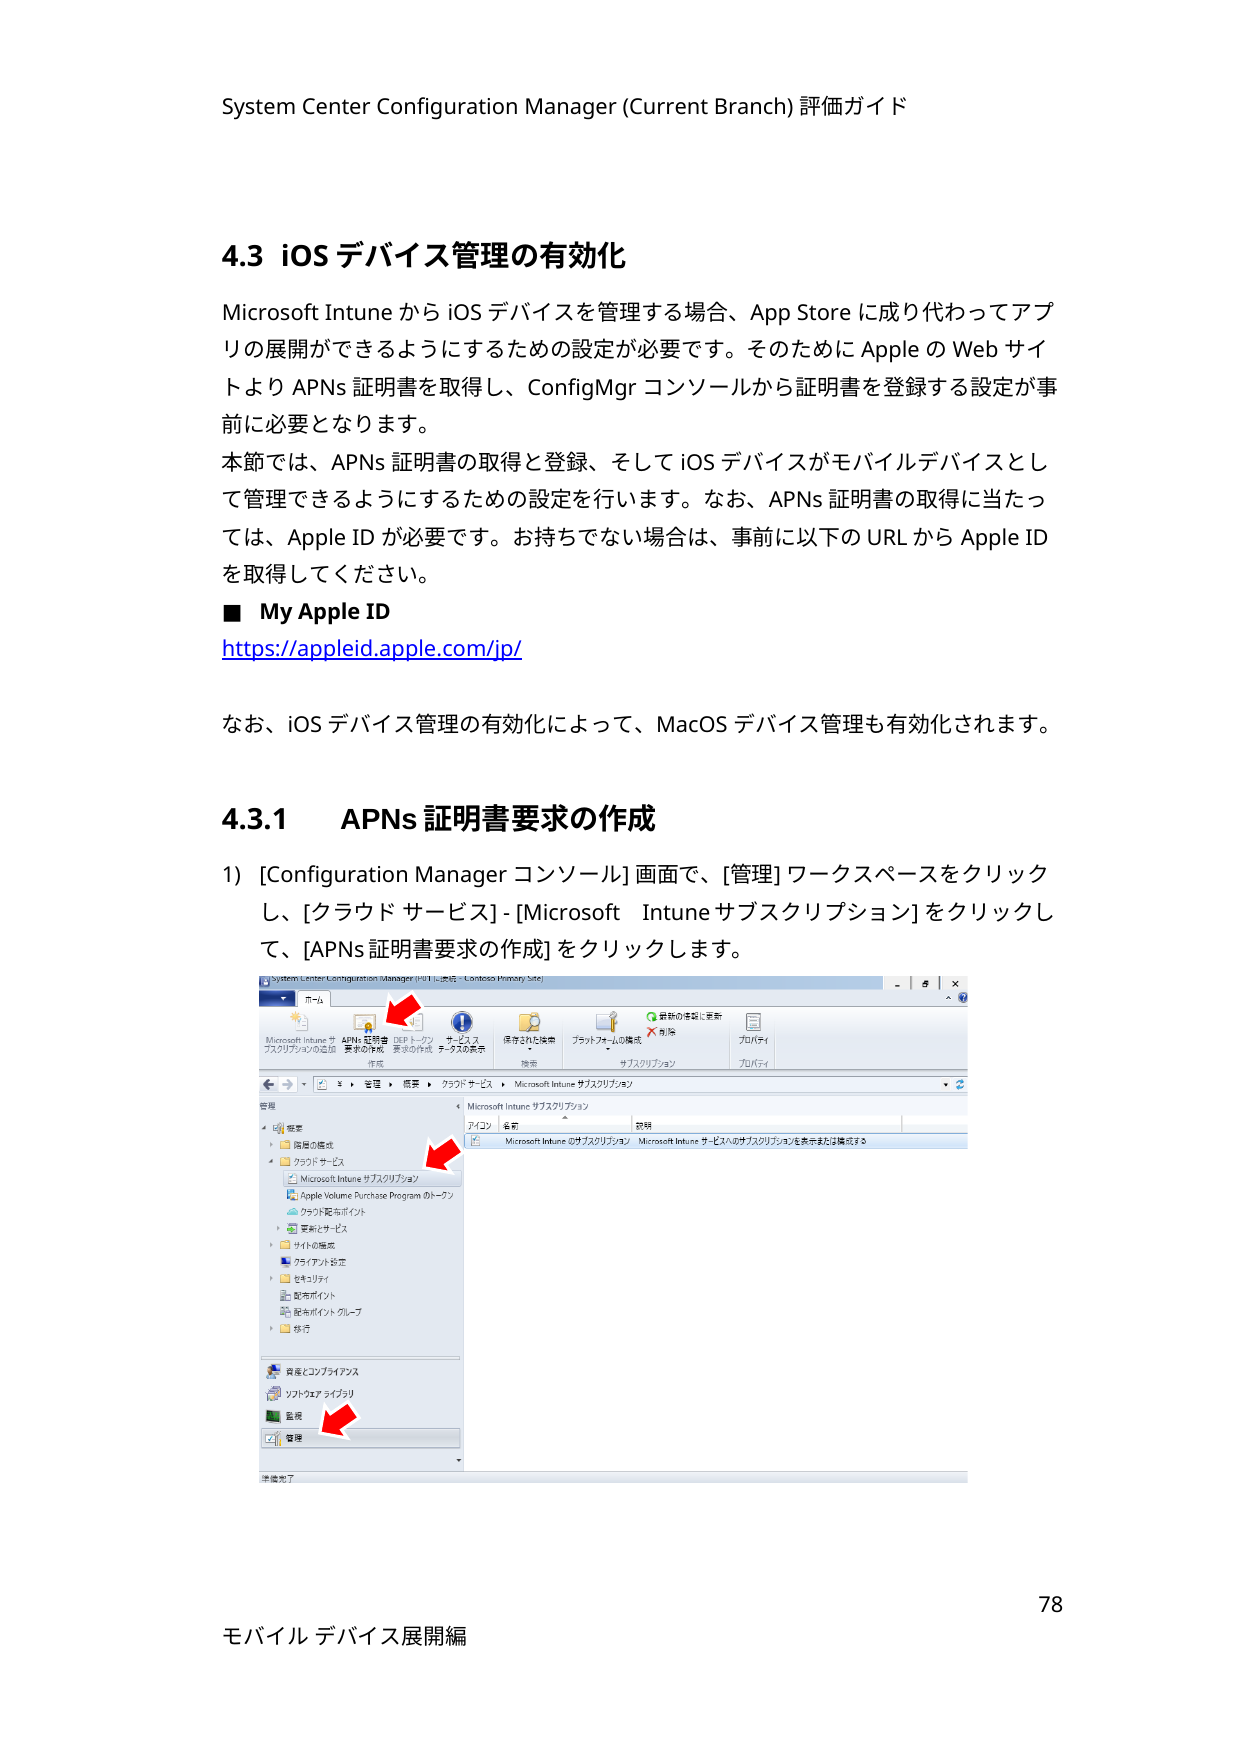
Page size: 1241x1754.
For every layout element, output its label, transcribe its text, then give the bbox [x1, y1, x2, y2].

text なお、iOS デバイス管理の有効化によって、MacOS デバイス管理も有効化されます。 [222, 704, 1063, 742]
text Microsoft Intune から iOS デバイスを管理する場合、App Store に成り代わってアプリの展開ができるようにするための設定が必要です。そのために Apple の Web サイトより APNs 証明書を取得し、ConfigMgr コンソールから証明書を登録する設定が事前に必要となります。 [222, 292, 1063, 442]
subtitle iOSデバイス管理の有効化 [222, 217, 1063, 292]
picture [259, 976, 968, 1483]
text https://appleid.apple.com/jp/ [222, 629, 1063, 667]
text 本節では、APNs 証明書の取得と登録、そして iOS デバイスがモバイルデバイスとして管理できるようにするための設定を行います。なお、APNs 証明書の取得に当たっては、Apple ID が必要です。お持ちでない場合は、事前に以下のURLから Apple IDを取得してください。 [222, 442, 1063, 592]
list My Apple ID [222, 592, 1063, 629]
subtitle APNs証明書要求の作成 [222, 779, 1063, 854]
list [Configuration Manager コンソール] 画面で、[管理] ワークスペースをクリックし、[クラウド サービス] - [Microsoft Intuneサブスクリプション] をクリックして、[APNs証明書要求の作成] をクリックします。 [222, 854, 1063, 967]
